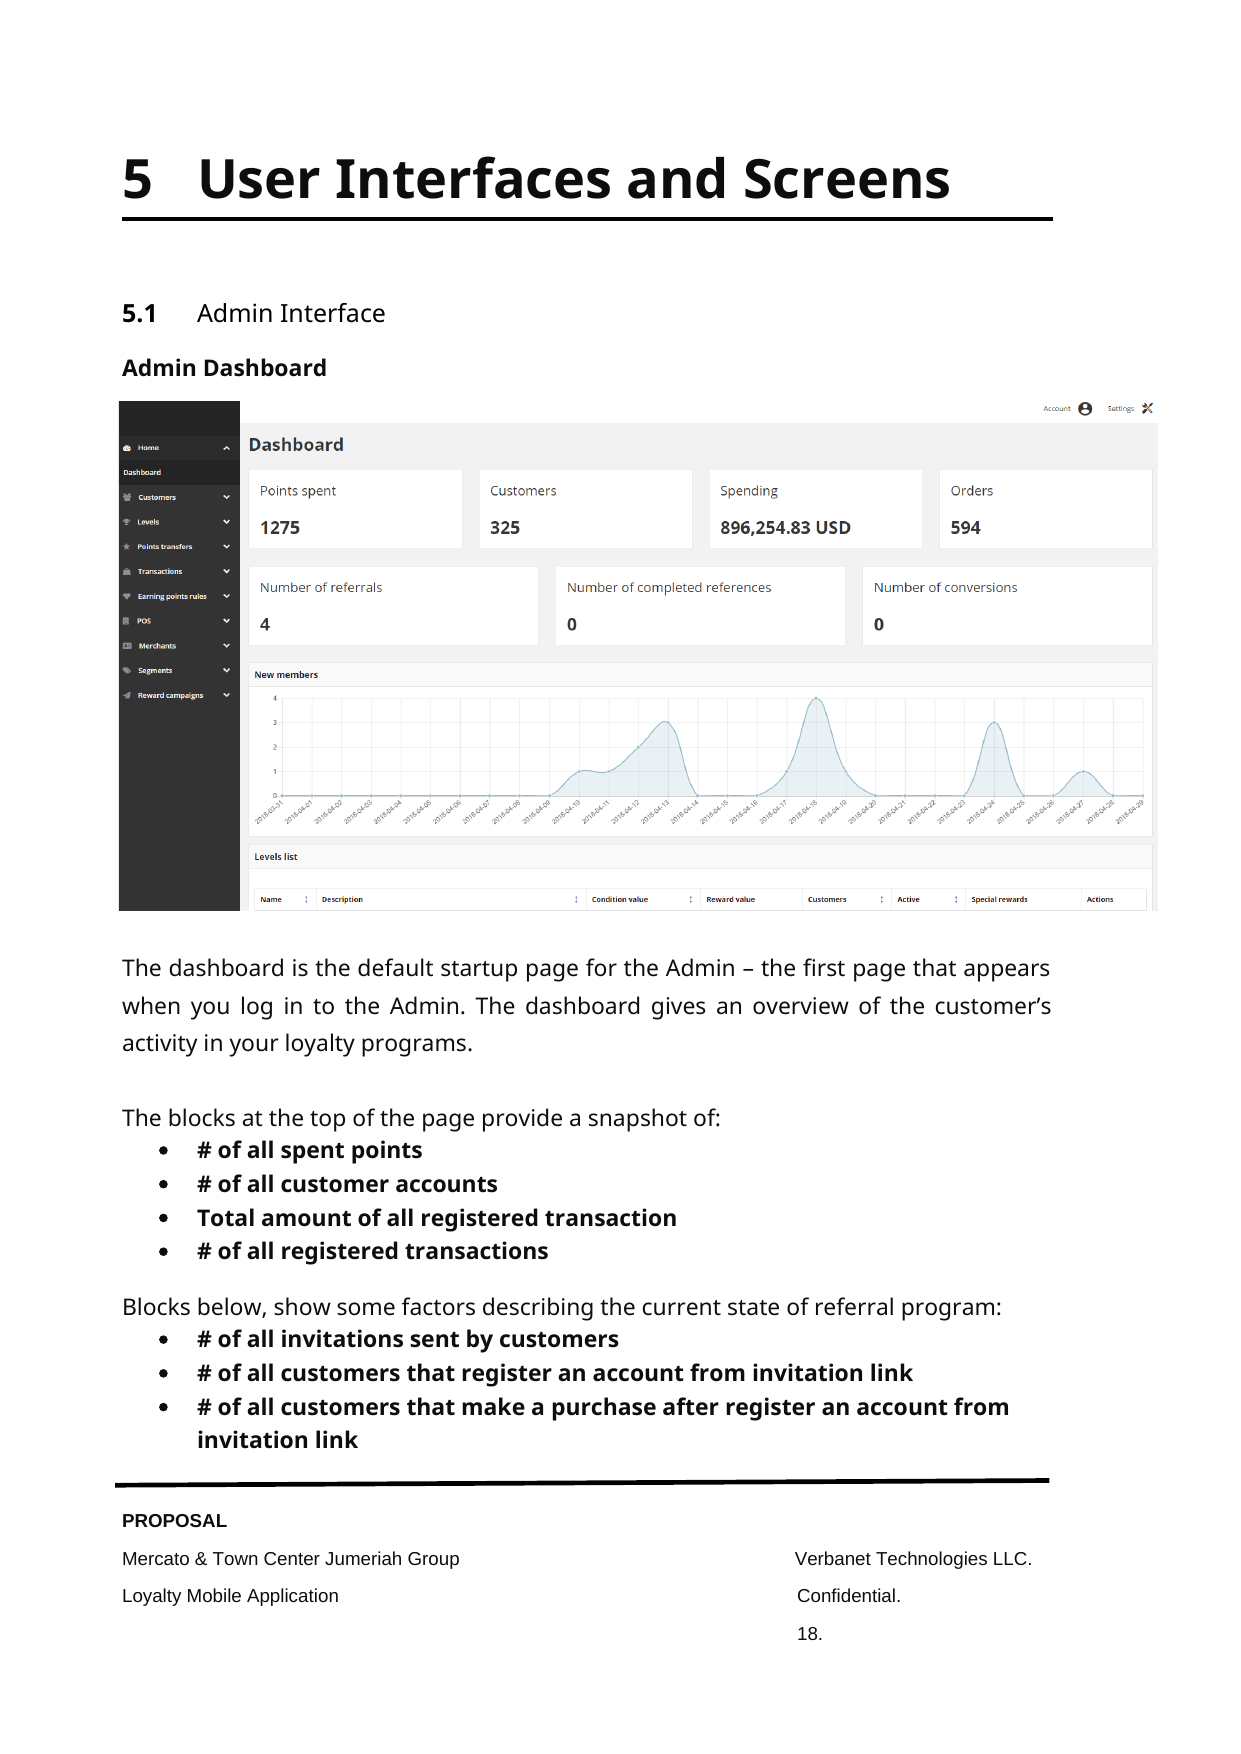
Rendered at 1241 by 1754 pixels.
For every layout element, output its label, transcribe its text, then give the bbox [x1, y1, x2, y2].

text The dashboard is the default startup page for the Admin – the first page that appears when you log in to the Admin. The dashboard gives an overview of the customer’s activity in your loyalty programs. [122, 947, 1053, 1059]
list # of all invitations sent by customers [159, 1323, 1053, 1354]
list # of all spent points [159, 1134, 1053, 1165]
text Blocks below, show some factors describing the current state of referral program: [122, 1286, 1053, 1323]
list # of all customers that register an account from invitation link [159, 1357, 1053, 1388]
list # of all customers that make a purchase after register an account from invitation link [159, 1391, 1053, 1456]
subtitle User Interfaces and Screens [122, 141, 1053, 217]
subtitle Admin Interface [122, 296, 1053, 329]
text Admin Dashboard [122, 347, 1053, 384]
text The blocks at the top of the page provide a snapshot of: [122, 1097, 1053, 1134]
list # of all registered transactions [159, 1235, 1053, 1267]
list # of all customer accounts [159, 1168, 1053, 1199]
list Total amount of all registered transaction [159, 1202, 1053, 1233]
picture [118, 401, 1158, 911]
